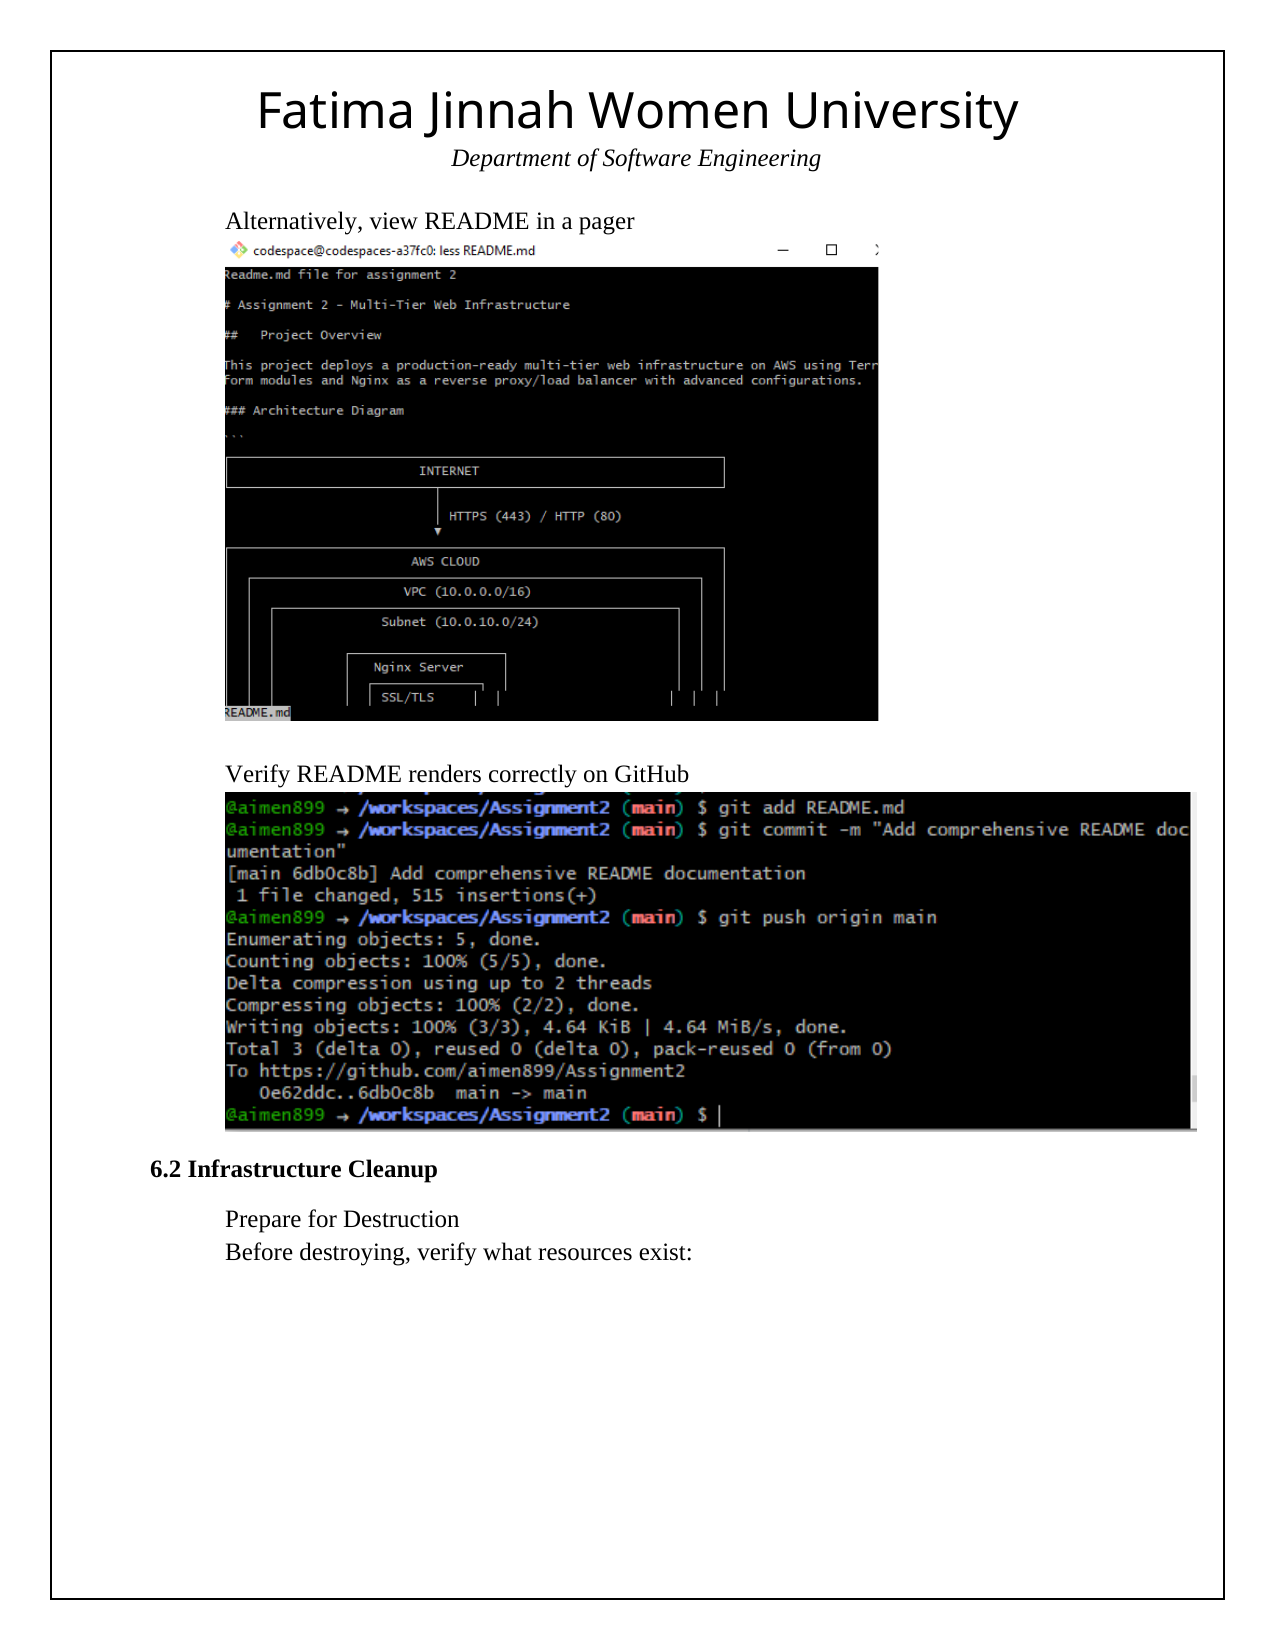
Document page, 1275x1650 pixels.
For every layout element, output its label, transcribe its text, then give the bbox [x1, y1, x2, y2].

list Prepare for Destruction [225, 1204, 1125, 1232]
list Before destroying, verify what resources exist: [225, 1237, 1125, 1266]
text 6.2 Infrastructure Cleanup [150, 1154, 1125, 1182]
picture [225, 792, 1197, 1132]
picture [225, 239, 879, 721]
list Alternatively, view README in a pager [225, 206, 1125, 235]
list Verify README renders correctly on GitHub [225, 759, 1125, 788]
